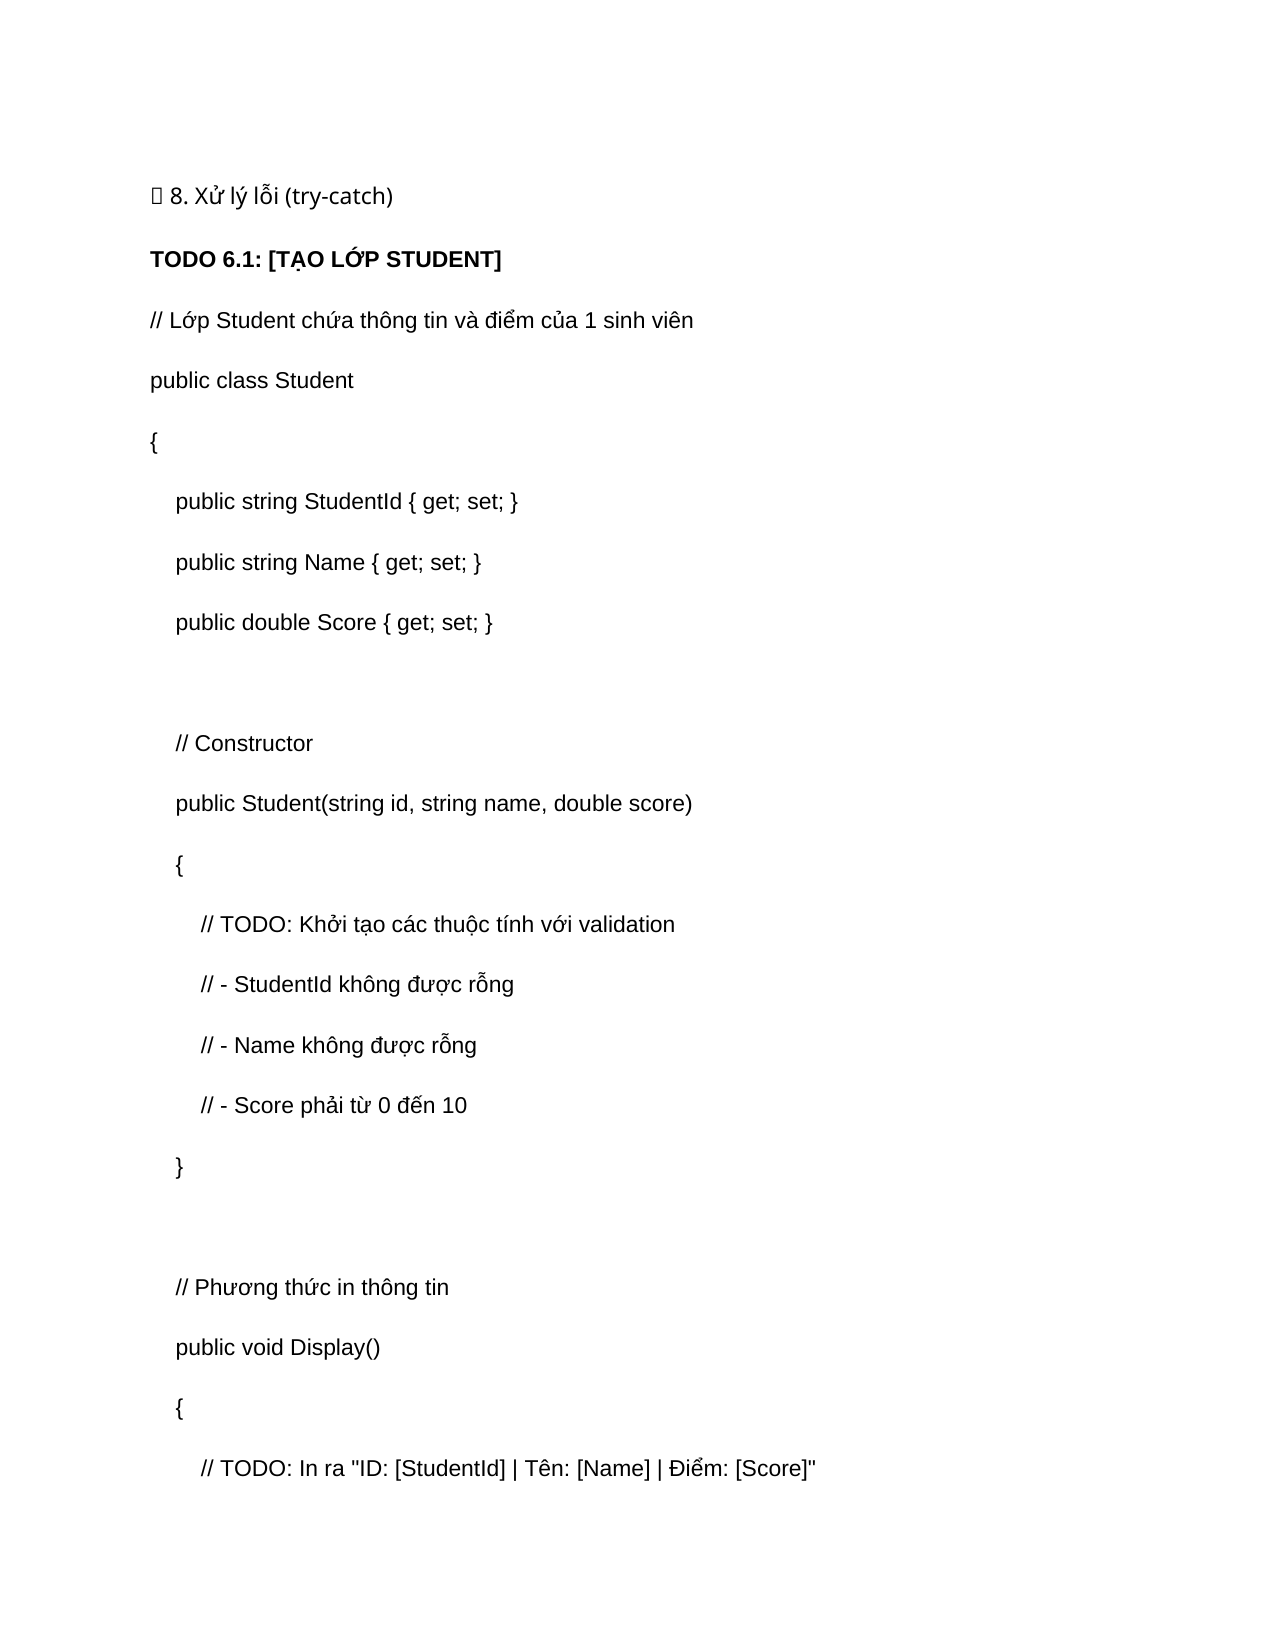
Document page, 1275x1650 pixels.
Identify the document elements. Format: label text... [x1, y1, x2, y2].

text // TODO: In ra "ID: [StudentId] | Tên: [Name] | Điểm: [Score]" [150, 1455, 1125, 1481]
text public Student(string id, string name, double score) [150, 790, 1125, 816]
text TODO 6.1: [TẠO LỚP STUDENT] [150, 246, 1125, 273]
text // Phương thức in thông tin [150, 1273, 1125, 1300]
text // - StudentId không được rỗng [150, 971, 1125, 998]
text ✅ 8. Xử lý lỗi (try-catch) [150, 180, 1125, 211]
text { [150, 1394, 1125, 1421]
text public class Student [150, 367, 1125, 393]
text { [150, 428, 1125, 454]
text { [150, 851, 1125, 877]
text // - Name không được rỗng [150, 1032, 1125, 1058]
text public string StudentId { get; set; } [150, 488, 1125, 514]
text // Lớp Student chứa thông tin và điểm của 1 sinh viên [150, 307, 1125, 333]
text } [150, 1153, 1125, 1179]
text // TODO: Khởi tạo các thuộc tính với validation [150, 911, 1125, 937]
text public double Score { get; set; } [150, 609, 1125, 635]
text public string Name { get; set; } [150, 548, 1125, 575]
text // - Score phải từ 0 đến 10 [150, 1092, 1125, 1118]
text // Constructor [150, 730, 1125, 756]
text public void Display() [150, 1334, 1125, 1360]
